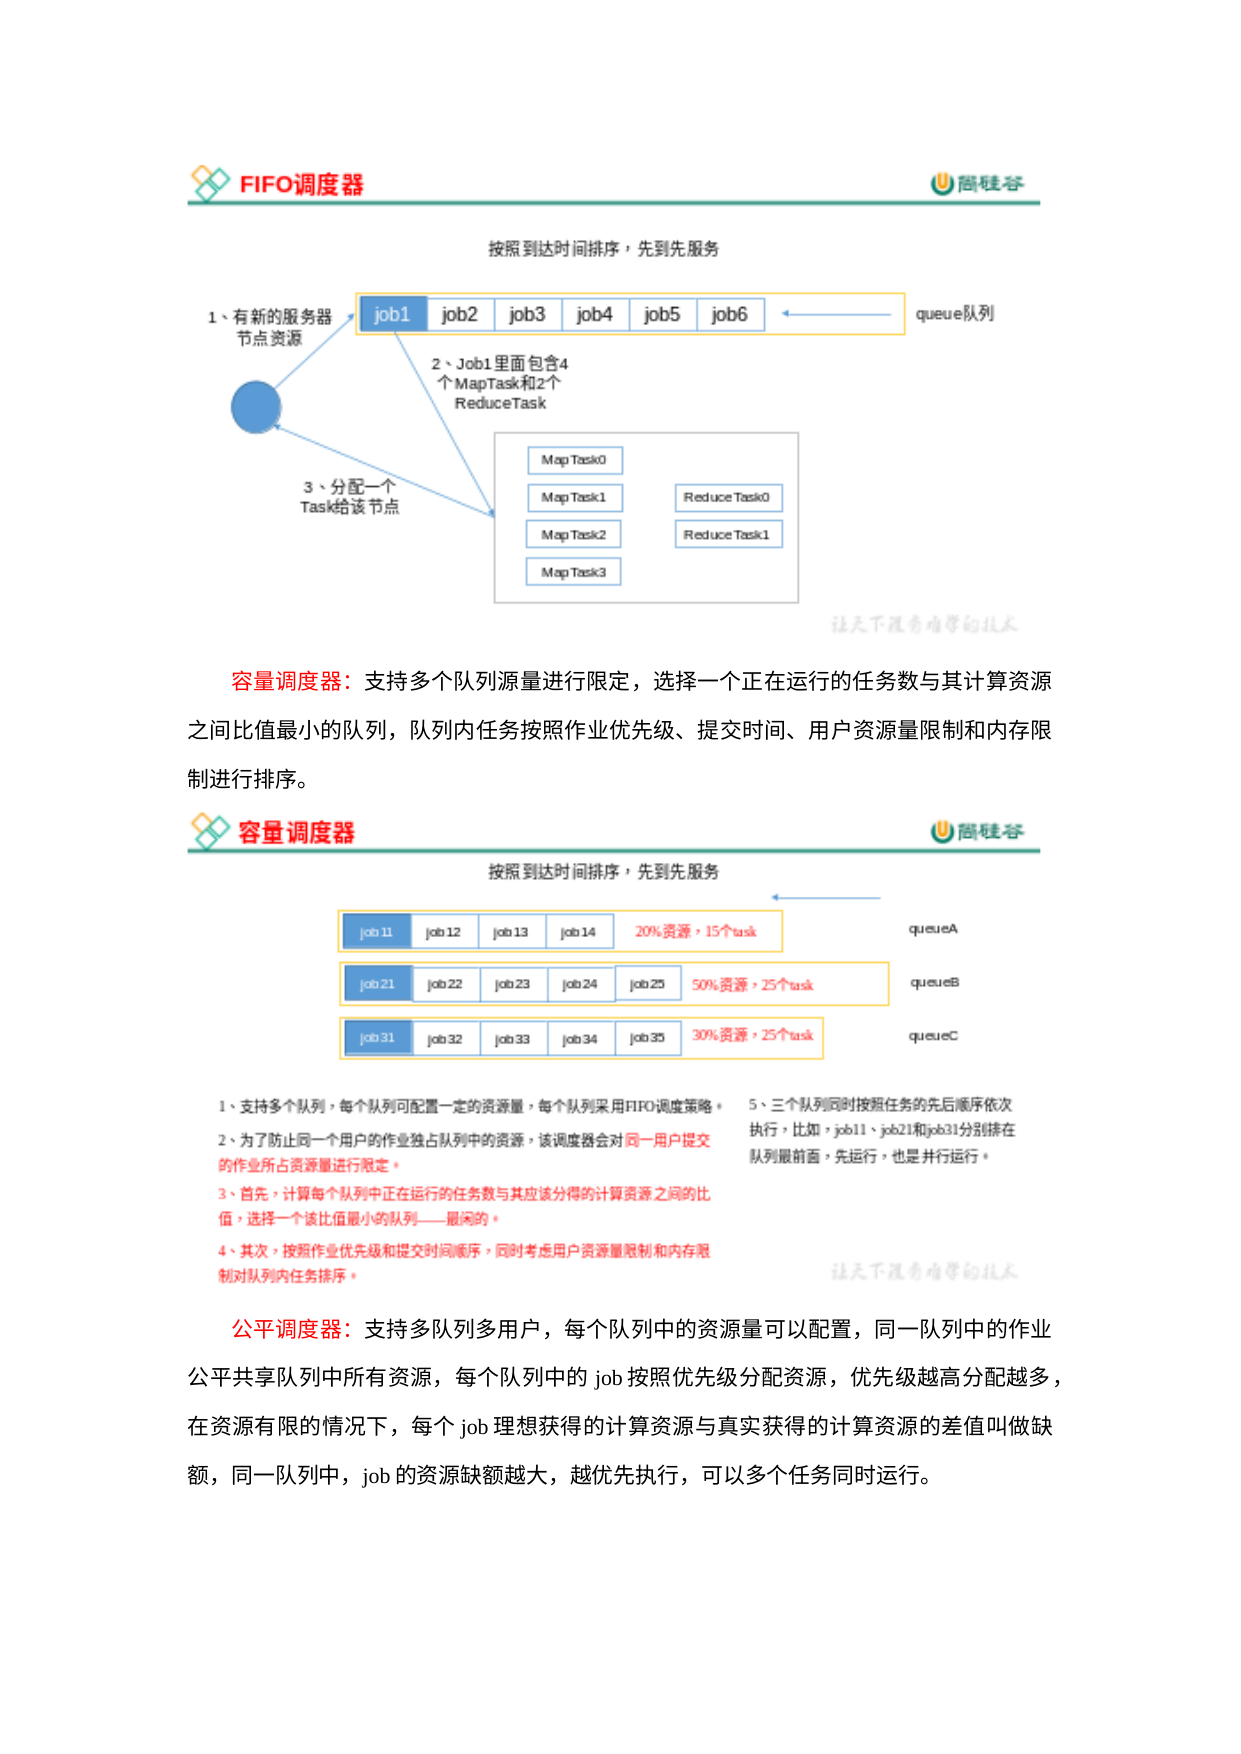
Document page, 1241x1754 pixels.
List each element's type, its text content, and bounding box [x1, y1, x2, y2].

text 公平调度器：支持多队列多用户，每个队列中的资源量可以配置，同一队列中的作业公平共享队列中所有资源，每个队列中的job按照优先级分配资源，优先级越高分配越多，在资源有限的情况下，每个job理想获得的计算资源与真实获得的计算资源的差值叫做缺额，同一队列中，job的资源缺额越大，越优先执行，可以多个任务同时运行。 [187, 1311, 1053, 1490]
text 容量调度器：支持多个队列源量进行限定，选择一个正在运行的任务数与其计算资源之间比值最小的队列，队列内任务按照作业优先级、提交时间、用户资源量限制和内存限制进行排序。 [187, 664, 1053, 794]
